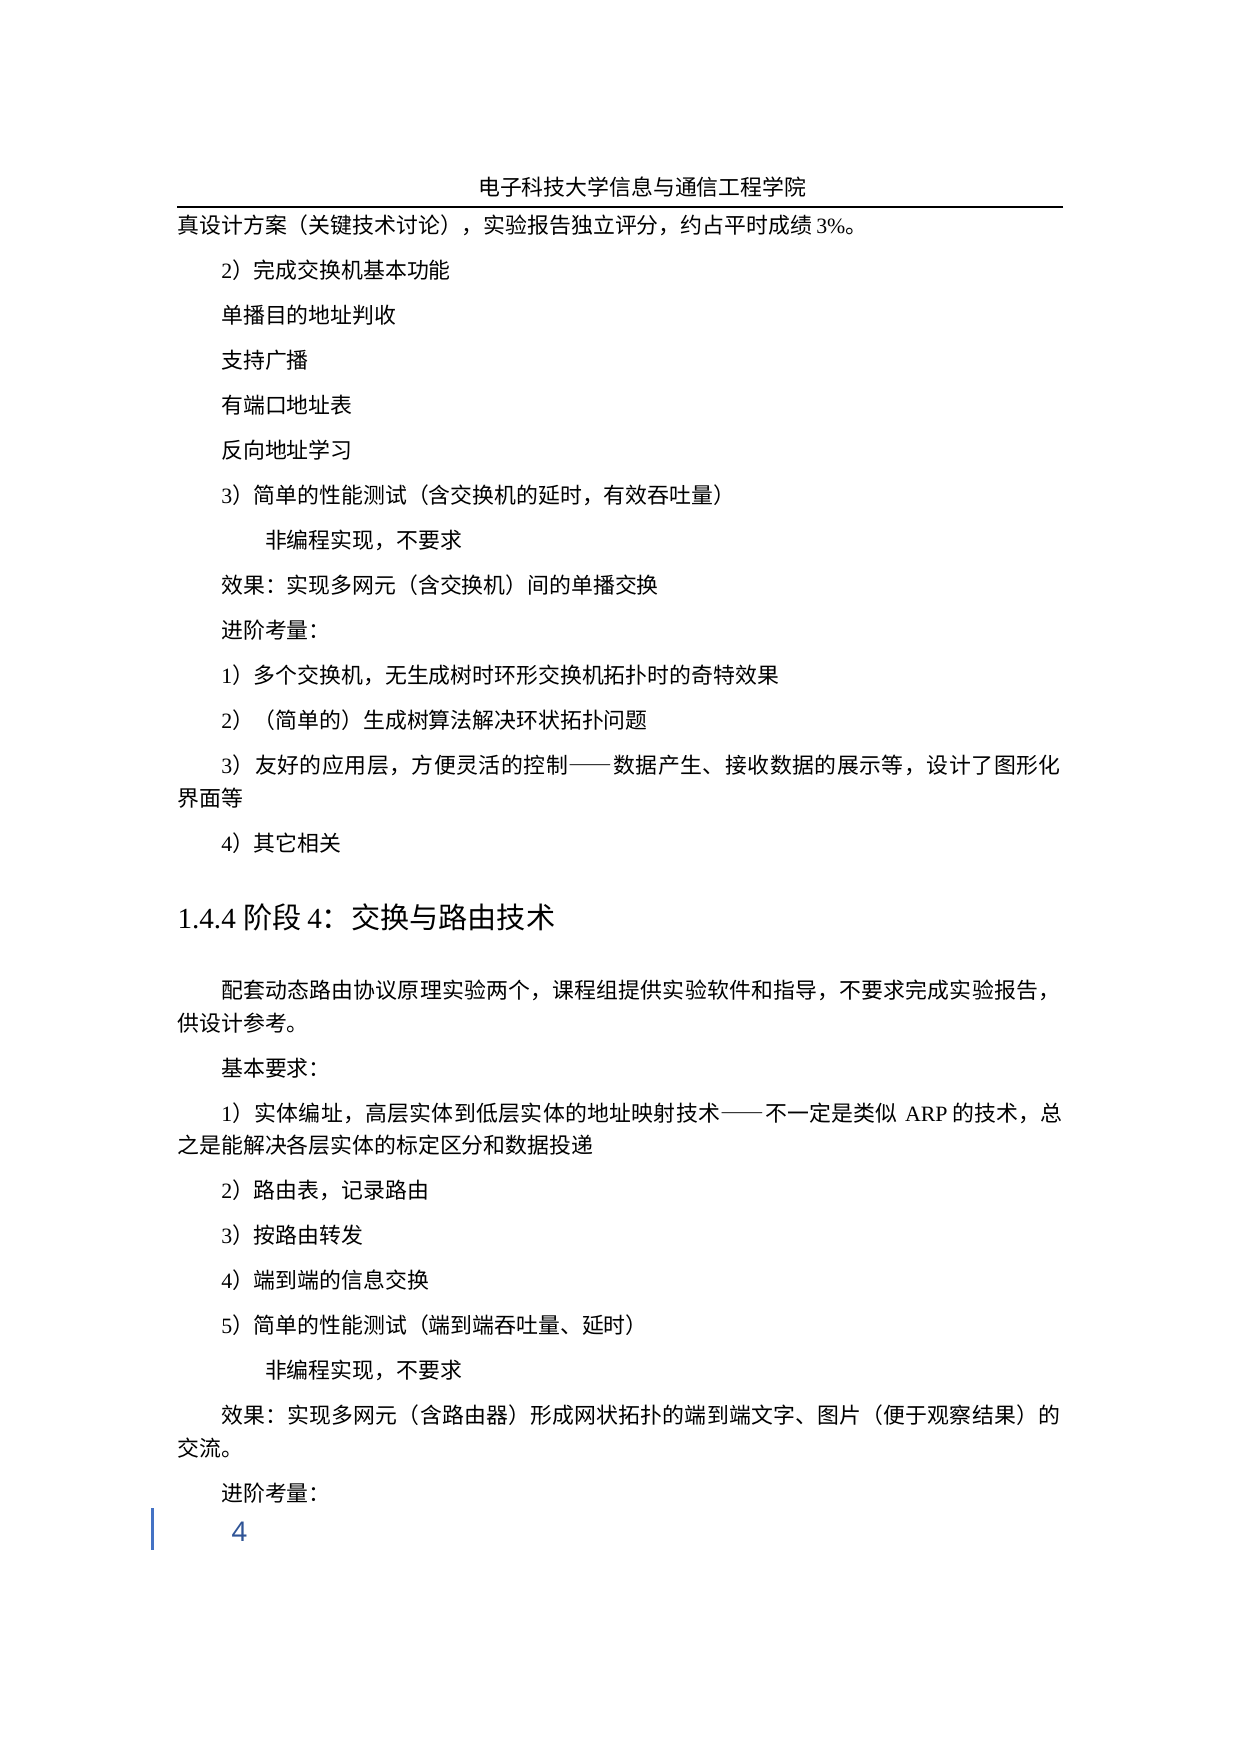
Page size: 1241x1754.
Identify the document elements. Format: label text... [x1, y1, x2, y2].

text 5）简单的性能测试（端到端吞吐量、延时） [177, 1308, 1063, 1340]
text 4）端到端的信息交换 [177, 1263, 1063, 1295]
text 1）实体编址，高层实体到低层实体的地址映射技术——不一定是类似ARP的技术，总之是能解决各层实体的标定区分和数据投递 [177, 1095, 1063, 1160]
text 3）按路由转发 [177, 1218, 1063, 1250]
text 有端口地址表 [177, 388, 1063, 420]
text 进阶考量： [177, 613, 1063, 645]
text 效果：实现多网元（含交换机）间的单播交换 [177, 568, 1063, 600]
text 2）路由表，记录路由 [177, 1173, 1063, 1205]
text 非编程实现，不要求 [177, 1353, 1063, 1385]
text 支持广播 [177, 343, 1063, 375]
text 2）（简单的）生成树算法解决环状拓扑问题 [177, 703, 1063, 735]
text 1）多个交换机，无生成树时环形交换机拓扑时的奇特效果 [177, 658, 1063, 690]
text 效果：实现多网元（含路由器）形成网状拓扑的端到端文字、图片（便于观察结果）的交流。 [177, 1398, 1063, 1463]
text 3）友好的应用层，方便灵活的控制——数据产生、接收数据的展示等，设计了图形化界面等 [177, 748, 1063, 813]
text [177, 208, 1063, 240]
text 基本要求： [177, 1050, 1063, 1083]
text 反向地址学习 [177, 433, 1063, 465]
text 4）其它相关 [177, 825, 1063, 858]
text 单播目的地址判收 [177, 298, 1063, 330]
text 3）简单的性能测试（含交换机的延时，有效吞吐量） [177, 478, 1063, 510]
subtitle 阶段4：交换与路由技术 [177, 883, 1063, 948]
text 2）完成交换机基本功能 [177, 253, 1063, 285]
text 非编程实现，不要求 [177, 523, 1063, 555]
text 配套动态路由协议原理实验两个，课程组提供实验软件和指导，不要求完成实验报告，供设计参考。 [177, 973, 1063, 1038]
text 进阶考量： [177, 1475, 1063, 1508]
